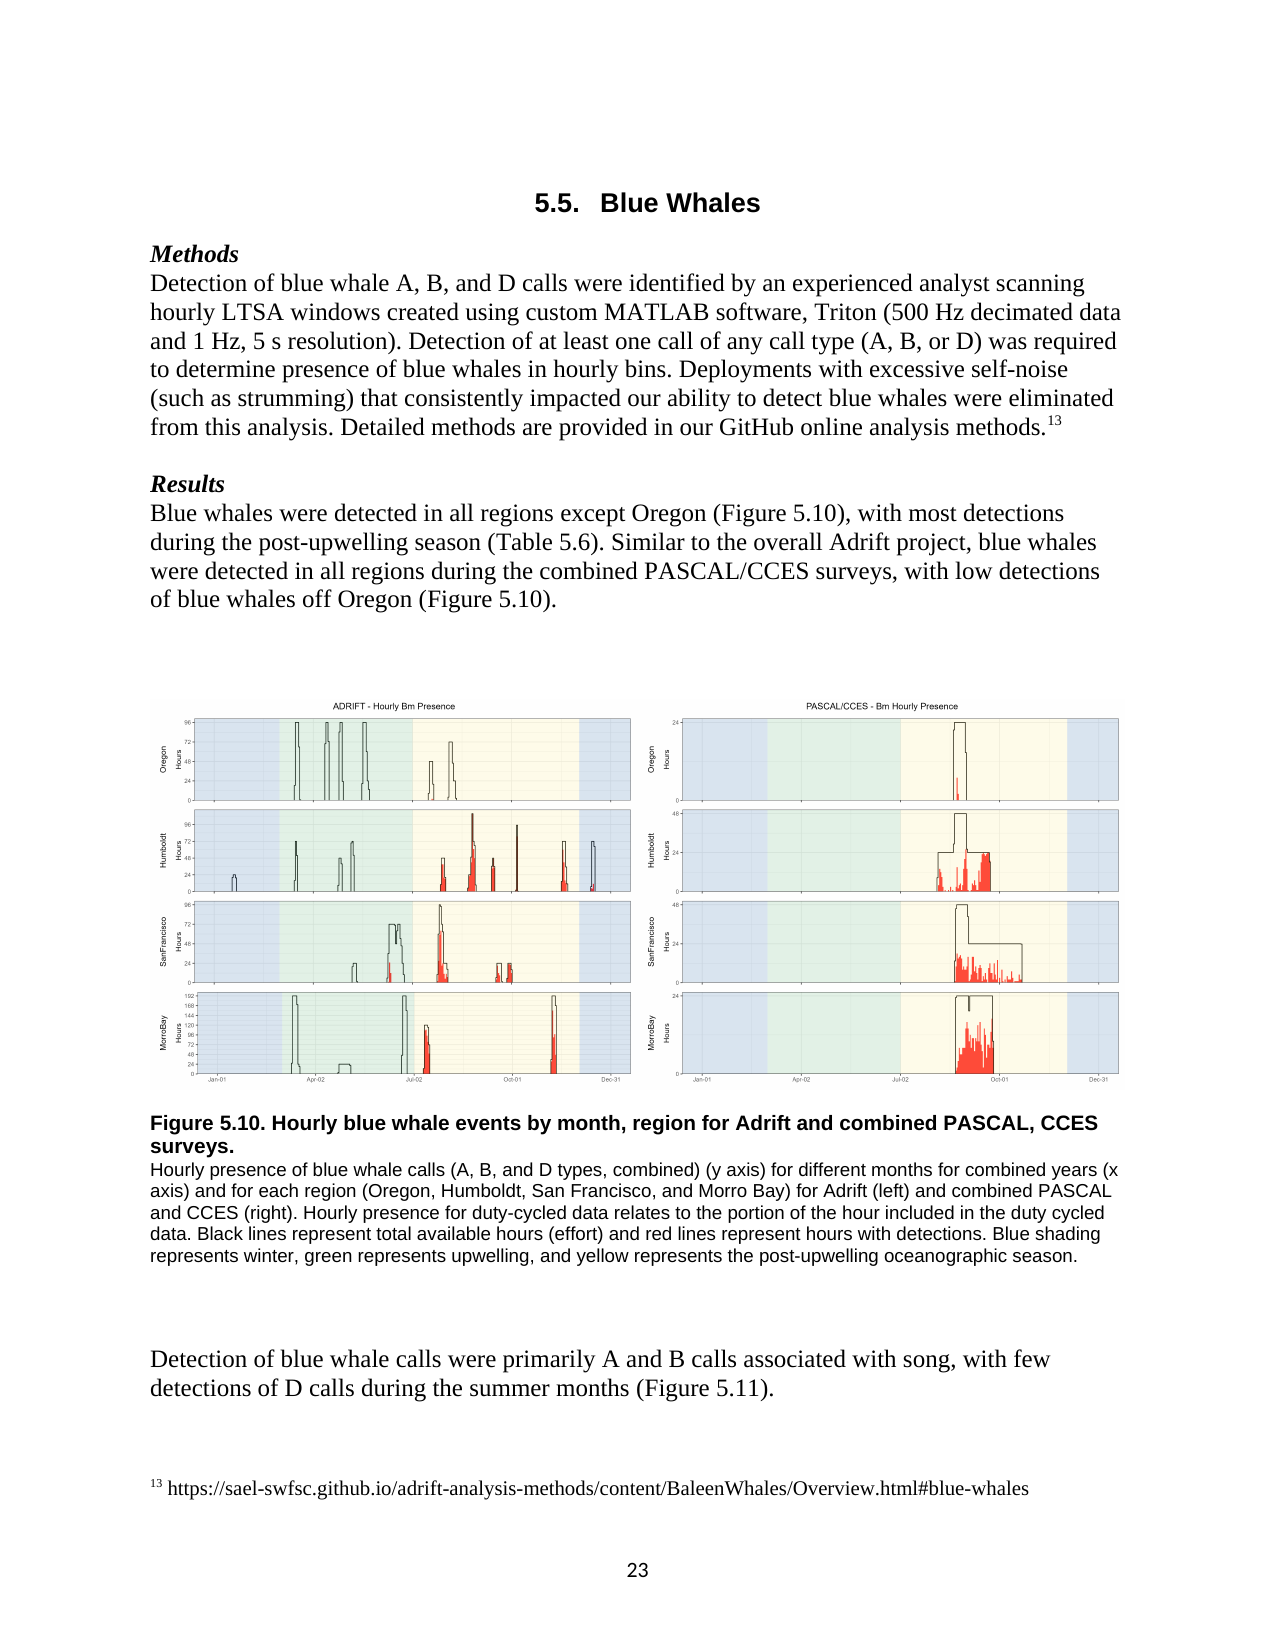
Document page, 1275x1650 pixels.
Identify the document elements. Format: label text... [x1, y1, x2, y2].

text Methods [150, 239, 1125, 268]
text Hourly presence of blue whale calls (A, B, and D types, combined) (y axis) for different months for combined years (x axis) and for each region (Oregon, Humboldt, San Francisco, and Morro Bay) for Adrift (left) and combined PASCAL and CCES (right). Hourly presence for duty-cycled data relates to the portion of the hour included in the duty cycled data. Black lines represent total available hours (effort) and red lines represent hours with detections. Blue shading represents winter, green represents upwelling, and yellow represents the post-upwelling oceanographic season. [150, 1158, 1125, 1266]
picture [150, 699, 1125, 1090]
subtitle Blue Whales [534, 187, 1125, 219]
text Results [150, 469, 1125, 498]
text Detection of blue whale A, B, and D calls were identified by an experienced analyst scanning hourly LTSA windows created using custom MATLAB software, Triton (500 Hz decimated data and 1 Hz, 5 s resolution). Detection of at least one call of any call type (A, B, or D) was required to determine presence of blue whales in hourly bins. Deployments with excessive self-noise (such as strumming) that consistently impacted our ability to detect blue whales were eliminated from this analysis. Detailed methods are provided in our GitHub online analysis methods. [150, 268, 1125, 441]
